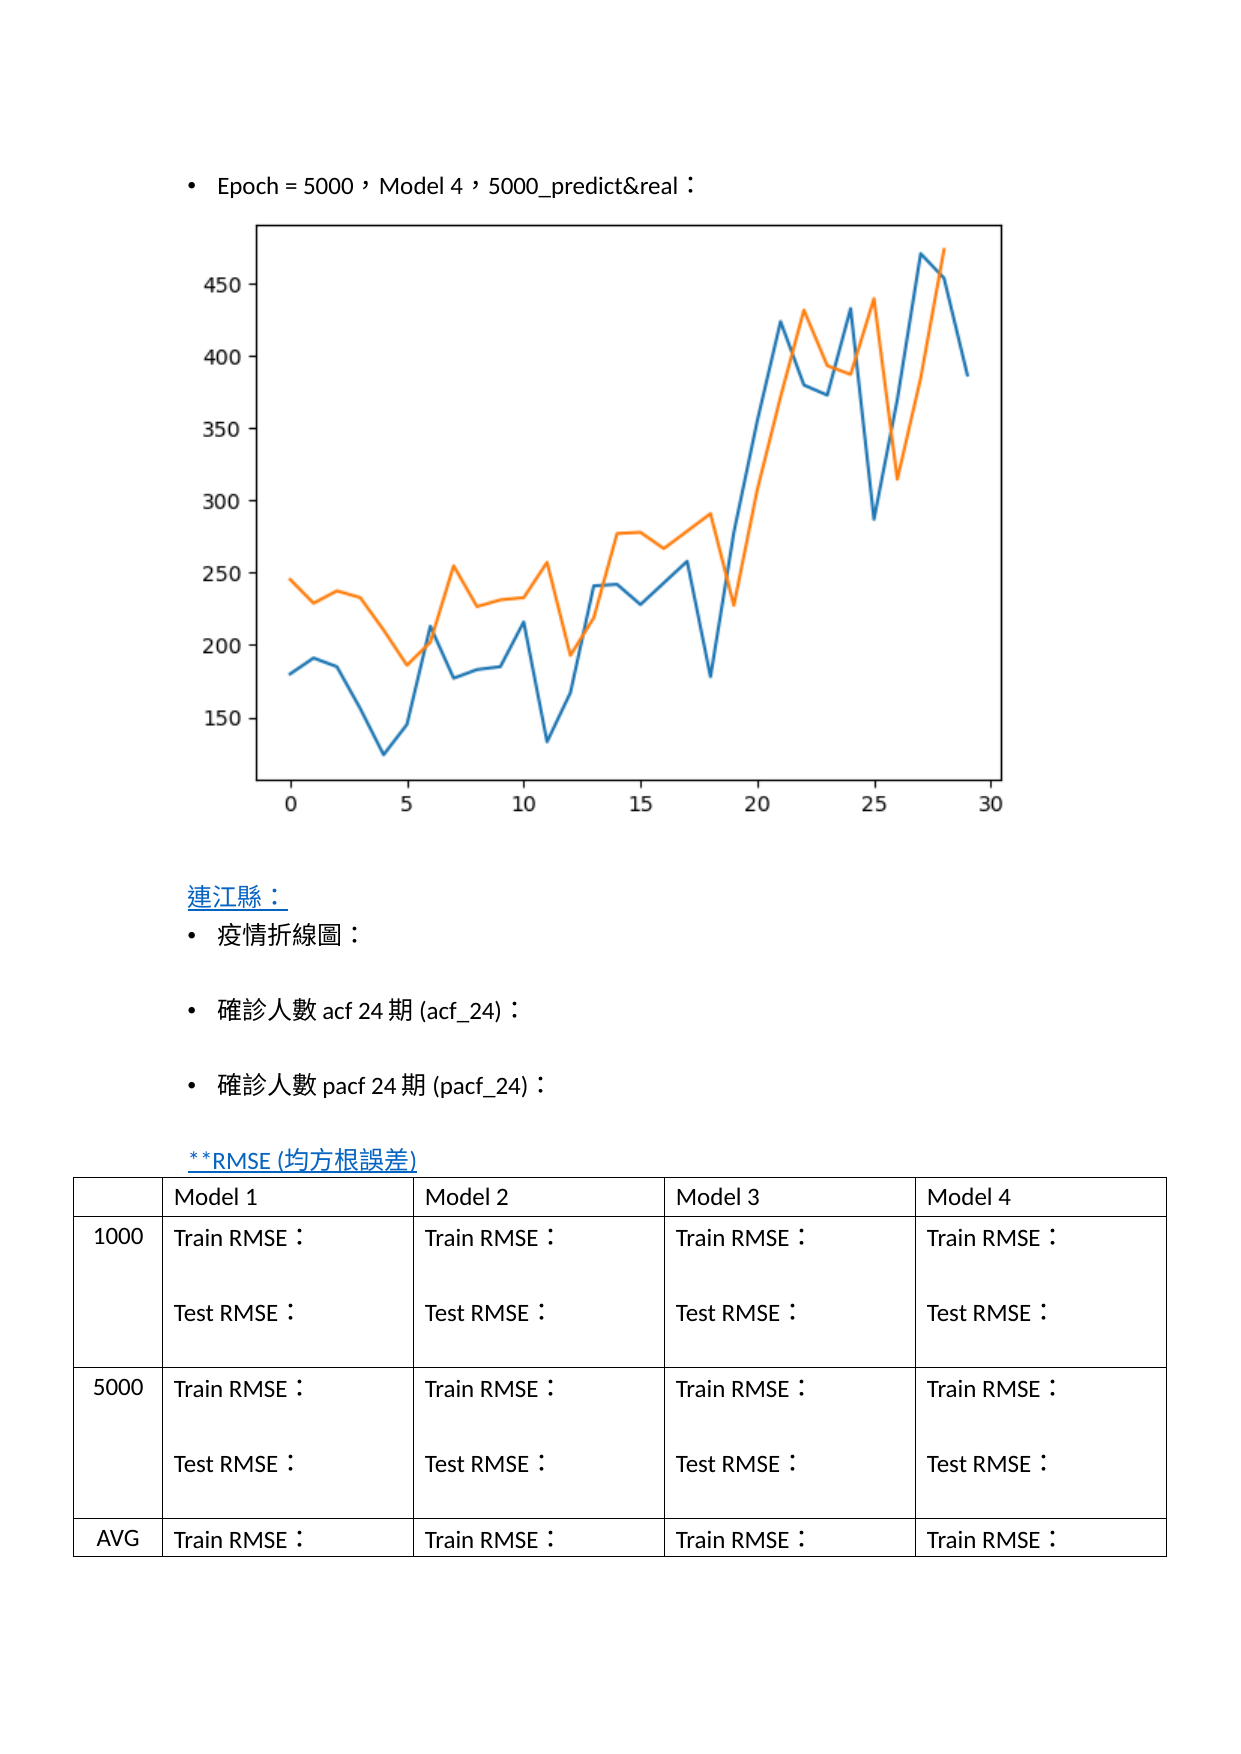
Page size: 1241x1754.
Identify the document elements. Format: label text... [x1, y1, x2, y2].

table_cell Train RMSE： Test RMSE： [916, 1217, 1166, 1367]
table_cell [665, 1519, 915, 1556]
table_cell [916, 1519, 1166, 1556]
table_cell Train RMSE： Test RMSE： [163, 1368, 413, 1518]
table_header [74, 1178, 162, 1216]
table_header Model 3 [665, 1178, 915, 1216]
table_cell Train RMSE： Test RMSE： [916, 1368, 1166, 1518]
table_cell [163, 1519, 413, 1556]
table_cell Train RMSE： Test RMSE： [163, 1217, 413, 1367]
table_cell 5000 [74, 1368, 162, 1518]
text 連江縣： [187, 877, 1053, 914]
table_header Model 1 [163, 1178, 413, 1216]
table_header Model 2 [414, 1178, 664, 1216]
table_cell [414, 1519, 664, 1556]
table_cell Train RMSE： Test RMSE： [414, 1217, 664, 1367]
table_cell Train RMSE： Test RMSE： [665, 1368, 915, 1518]
table_cell Train RMSE： Test RMSE： [665, 1217, 915, 1367]
table_header Model 4 [916, 1178, 1166, 1216]
list 確診人數pacf 24期 (pacf_24)： [187, 1064, 1053, 1102]
list 疫情折線圖： [187, 914, 1053, 952]
list 確診人數acf 24期 (acf_24)： [187, 989, 1053, 1027]
table_cell AVG [74, 1519, 162, 1556]
picture [187, 210, 1019, 831]
table_cell 1000 [74, 1217, 162, 1367]
table_cell Train RMSE： Test RMSE： [414, 1368, 664, 1518]
text **RMSE (均方根誤差) [187, 1139, 1053, 1177]
list Epoch = 5000，Model 4，5000_predict&real： [187, 164, 1053, 202]
